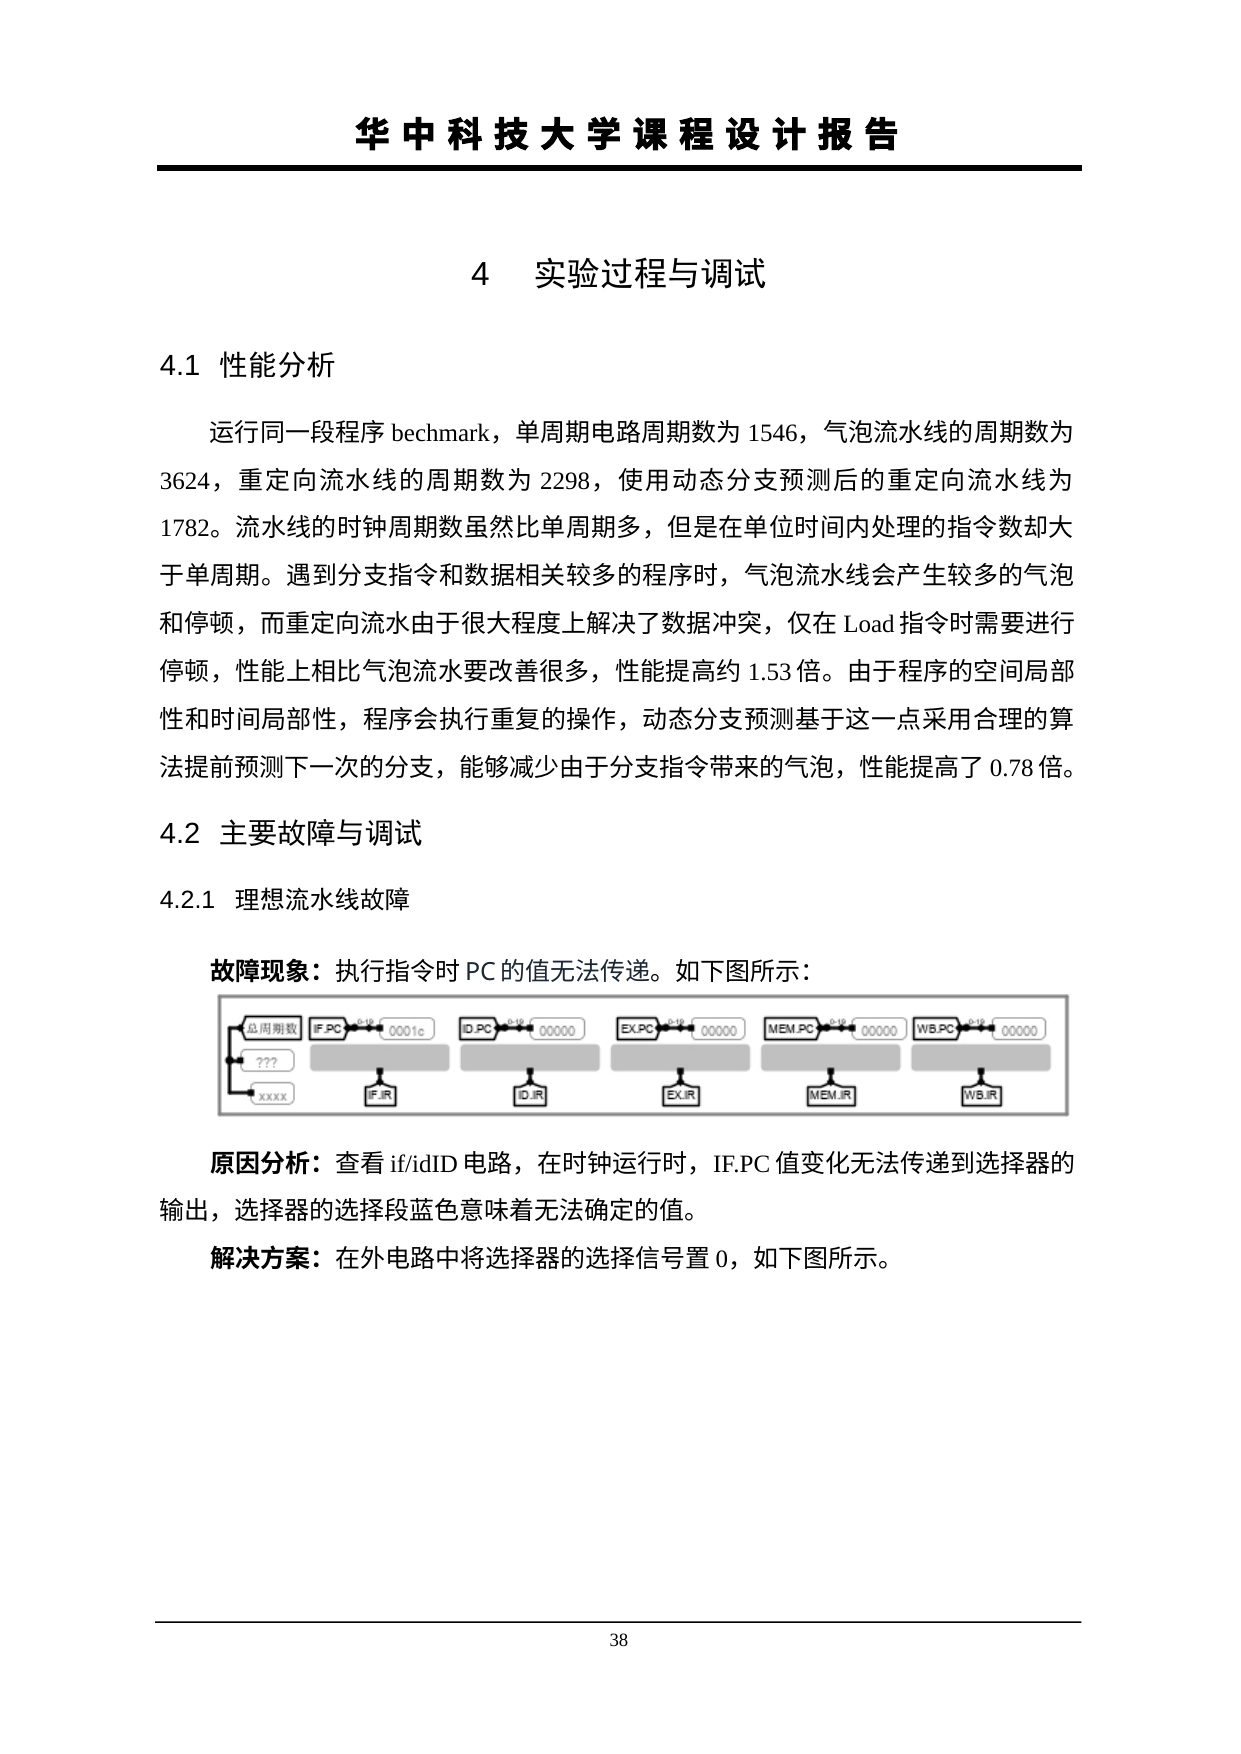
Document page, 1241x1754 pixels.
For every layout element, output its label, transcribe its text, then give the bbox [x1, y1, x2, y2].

text 解决方案：在外电路中将选择器的选择信号置 0，如下图所示。 [159, 1233, 1075, 1281]
subtitle 理想流水线故障 [159, 874, 1078, 922]
subtitle 实验过程与调试 [159, 248, 1078, 296]
subtitle 主要故障与调试 [159, 814, 1053, 849]
picture [209, 993, 1128, 1121]
text 原因分析：查看if/idID电路，在时钟运行时，IF.PC值变化无法传递到选择器的输出，选择器的选择段蓝色意味着无法确定的值。 [159, 1137, 1075, 1233]
text 运行同一段程序bechmark，单周期电路周期数为1546，气泡流水线的周期数为3624，重定向流水线的周期数为2298，使用动态分支预测后的重定向流水线为1782。流水线的时钟周期数虽然比单周期多，但是在单位时间内处理的指令数却大于单周期。遇到分支指令和数据相关较多的程序时，气泡流水线会产生较多的气泡和停顿，而重定向流水由于很大程度上解决了数据冲突，仅在Load指令时需要进行停顿，性能上相比气泡流水要改善很多，性能提高约1.53倍。由于程序的空间局部性和时间局部性，程序会执行重复的操作，动态分支预测基于这一点采用合理的算法提前预测下一次的分支，能够减少由于分支指令带来的气泡，性能提高了0.78倍。 [159, 407, 1075, 789]
subtitle 性能分析 [159, 346, 1053, 382]
text 故障现象：执行指令时PC的值无法传递。如下图所示： [159, 946, 1075, 994]
